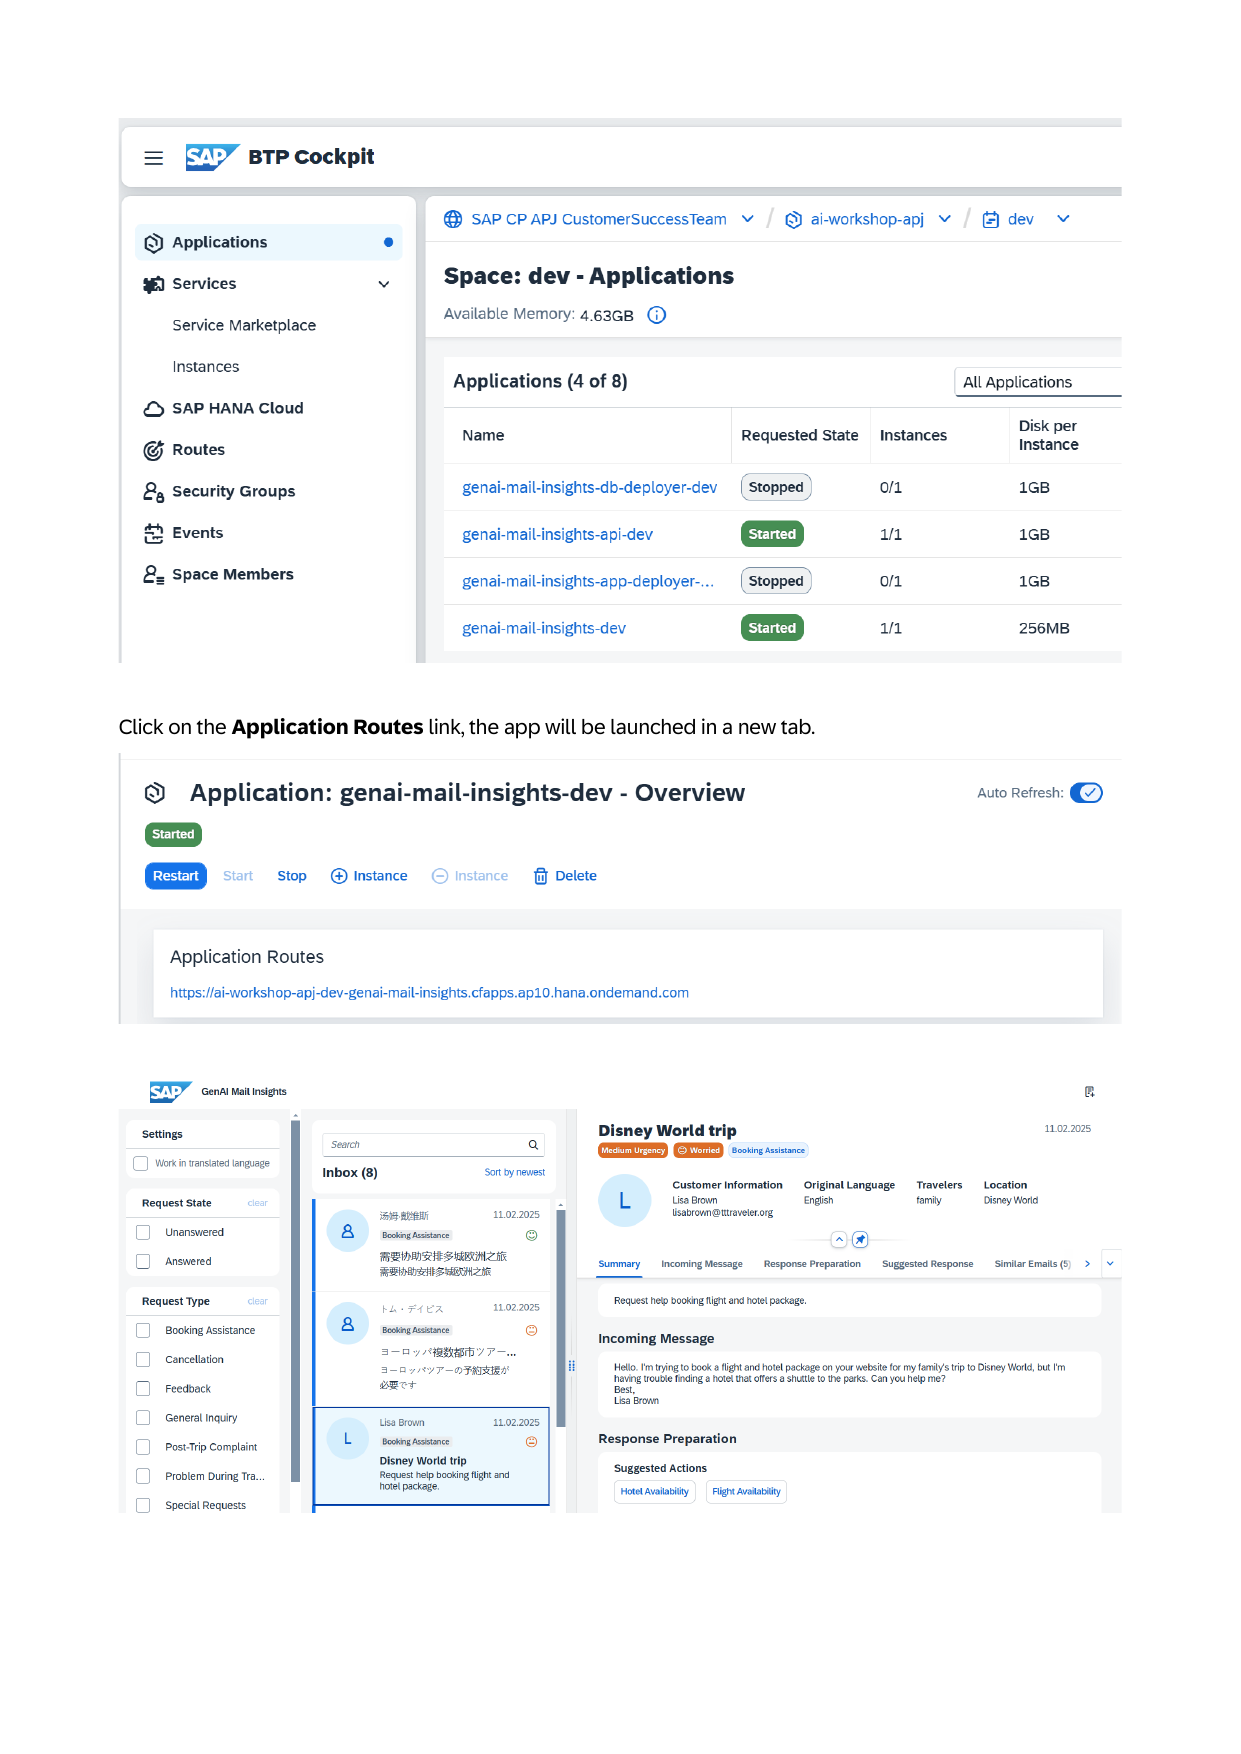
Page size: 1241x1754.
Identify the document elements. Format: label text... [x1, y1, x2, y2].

picture [118, 753, 1122, 1024]
picture [118, 118, 1122, 663]
picture [118, 1076, 1122, 1513]
text Click on the Application Routes link, the app will be launched in a new tab. [118, 715, 1122, 739]
